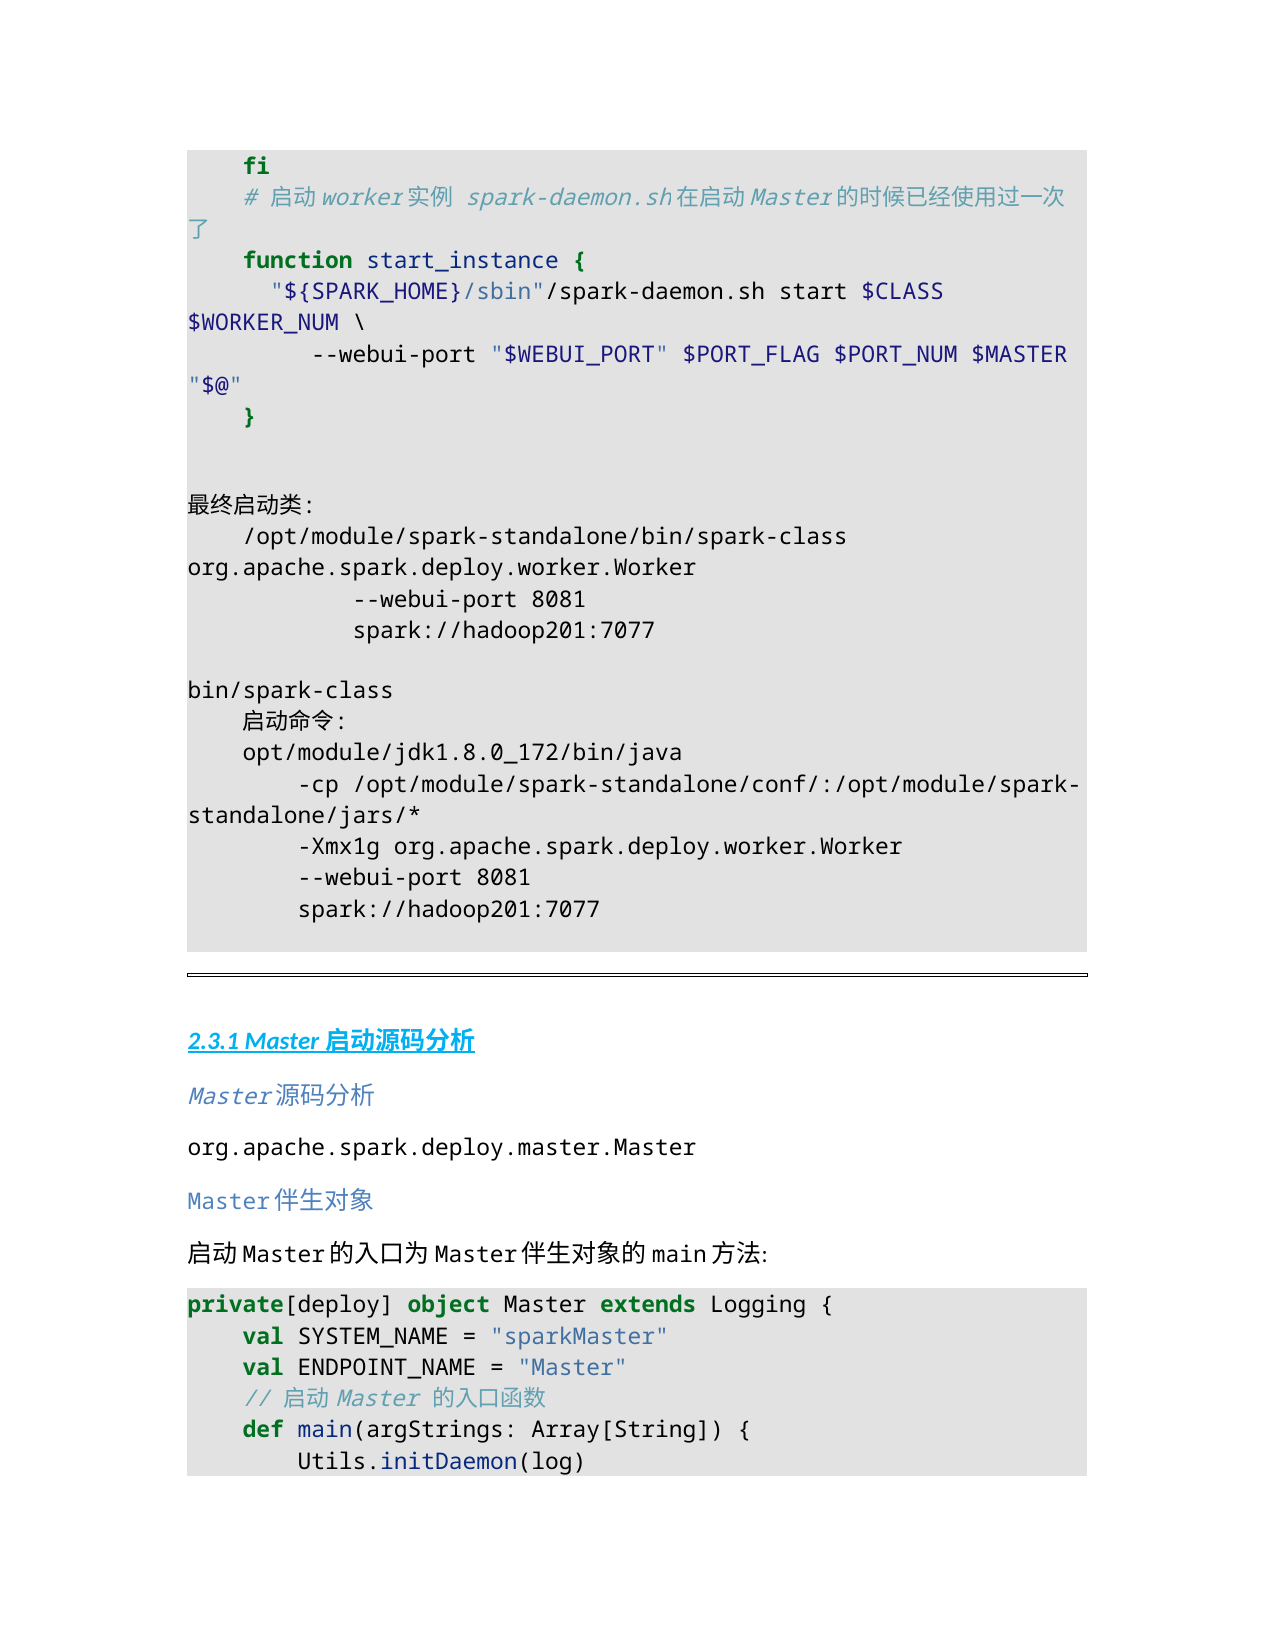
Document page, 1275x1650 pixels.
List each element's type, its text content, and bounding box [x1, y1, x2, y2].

subtitle Master 源码分析 [187, 1078, 1087, 1112]
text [187, 150, 1087, 952]
subtitle Master伴生对象 [187, 1183, 1087, 1217]
text org.apache.spark.deploy.master.Master [187, 1131, 1087, 1162]
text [187, 1288, 1087, 1476]
text 启动Master的入口为Master伴生对象的main方法: [187, 1236, 1087, 1269]
subtitle 2.3.1 Master 启动源码分析 [187, 1023, 1087, 1057]
